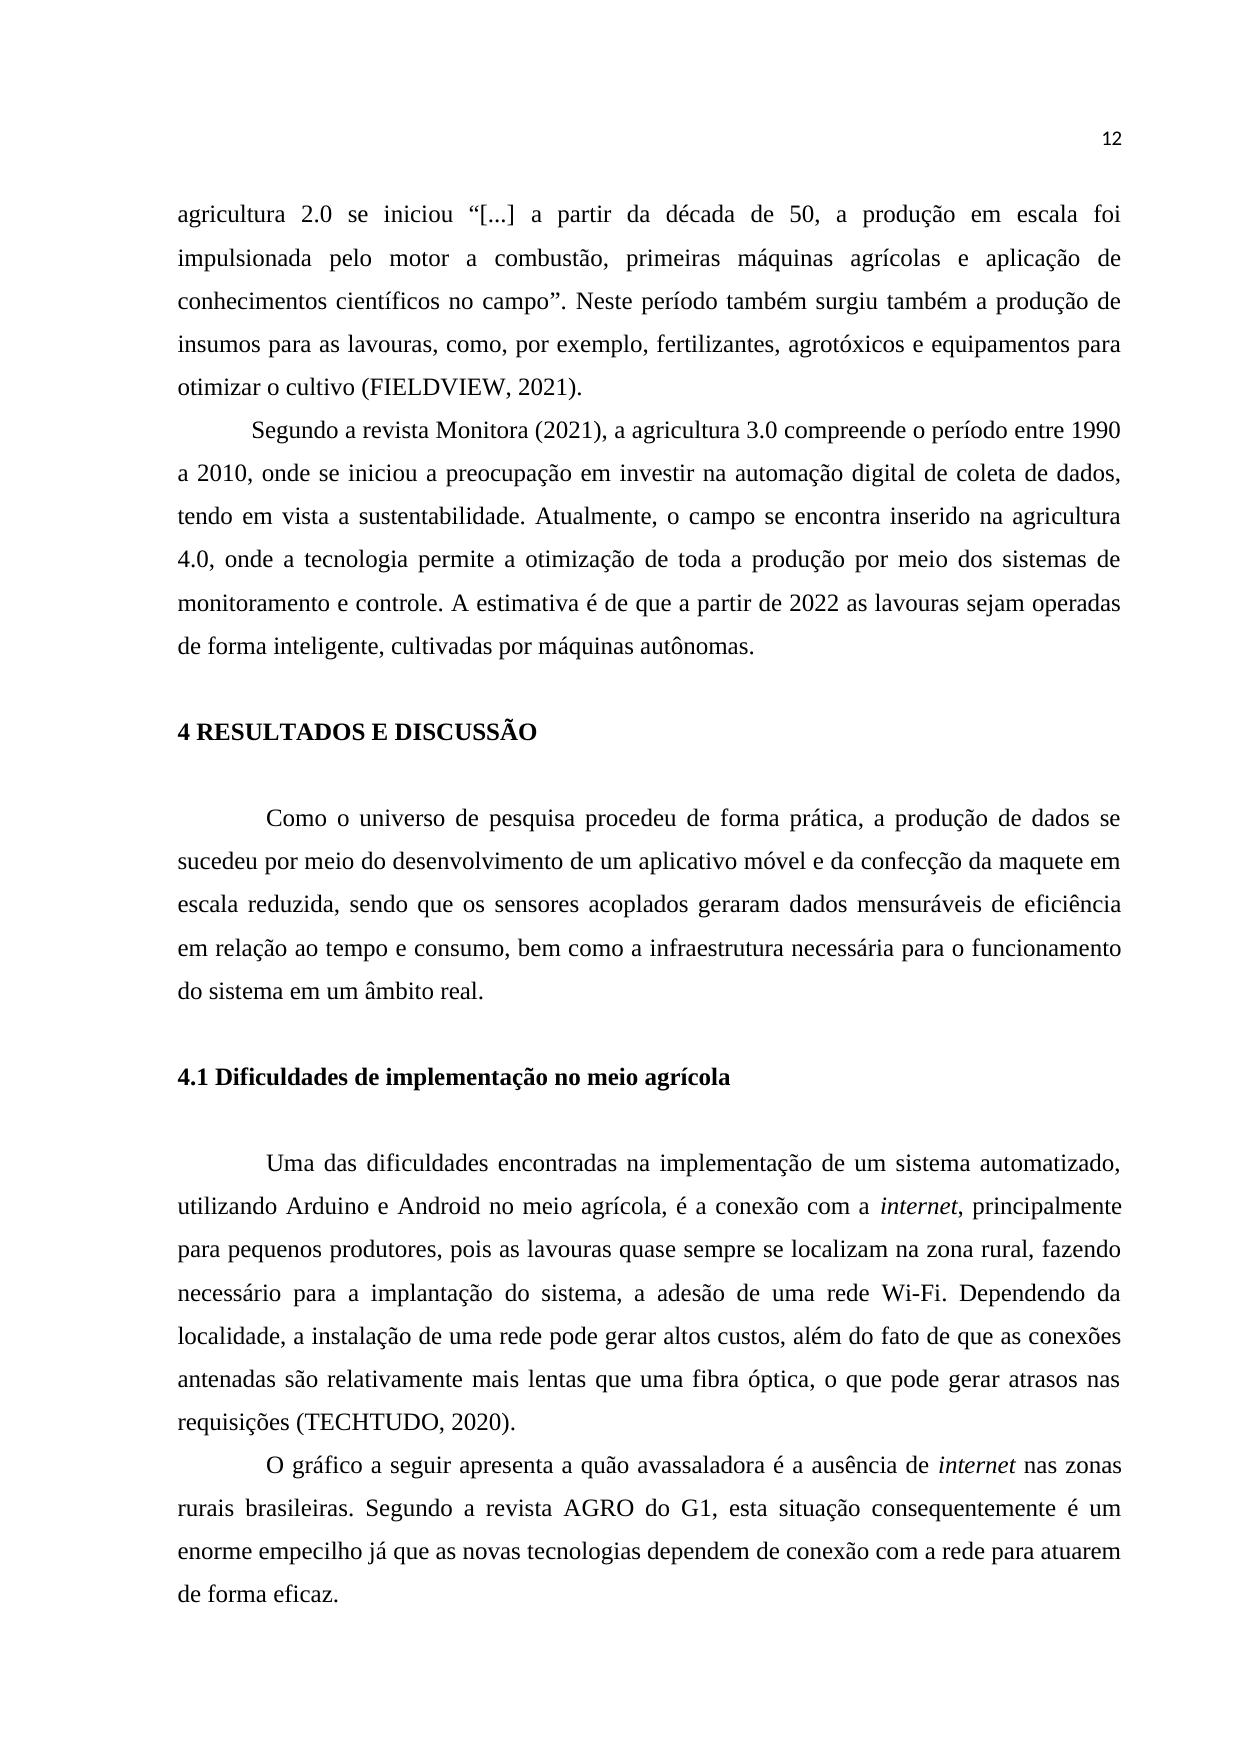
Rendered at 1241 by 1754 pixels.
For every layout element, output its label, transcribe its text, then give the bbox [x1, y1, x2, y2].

text 4.1 Dificuldades de implementação no meio agrícola [177, 1062, 1122, 1091]
text Segundo a revista Monitora (2021), a agricultura 3.0 compreende o período entre 1990 a 2010, onde se iniciou a preocupação em investir na automação digital de coleta de dados, tendo em vista a sustentabilidade. Atualmente, o campo se encontra inserido na agricultura 4.0, onde a tecnologia permite a otimização de toda a produção por meio dos sistemas de monitoramento e controle. A estimativa é de que a partir de 2022 as lavouras sejam operadas de forma inteligente, cultivadas por máquinas autônomas. [177, 415, 1122, 659]
text 4 RESULTADOS E DISCUSSÃO [177, 717, 1122, 746]
text Como o universo de pesquisa procedeu de forma prática, a produção de dados se sucedeu por meio do desenvolvimento de um aplicativo móvel e da confecção da maquete em escala reduzida, sendo que os sensores acoplados geraram dados mensuráveis de eficiência em relação ao tempo e consumo, bem como a infraestrutura necessária para o funcionamento do sistema em um âmbito real. [177, 803, 1122, 1004]
text O gráfico a seguir apresenta a quão avassaladora é a ausência de internet nas zonas rurais brasileiras. Segundo a revista AGRO do G1, esta situação consequentemente é um enorme empecilho já que as novas tecnologias dependem de conexão com a rede para atuarem de forma eficaz. [177, 1450, 1122, 1608]
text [177, 199, 1122, 243]
text Uma das dificuldades encontradas na implementação de um sistema automatizado, utilizando Arduino e Android no meio agrícola, é a conexão com a internet, principalmente para pequenos produtores, pois as lavouras quase sempre se localizam na zona rural, fazendo necessário para a implantação do sistema, a adesão de uma rede Wi-Fi. Dependendo da localidade, a instalação de uma rede pode gerar altos custos, além do fato de que as conexões antenadas são relativamente mais lentas que uma fibra óptica, o que pode gerar atrasos nas requisições (TECHTUDO, 2020). [177, 1148, 1122, 1436]
